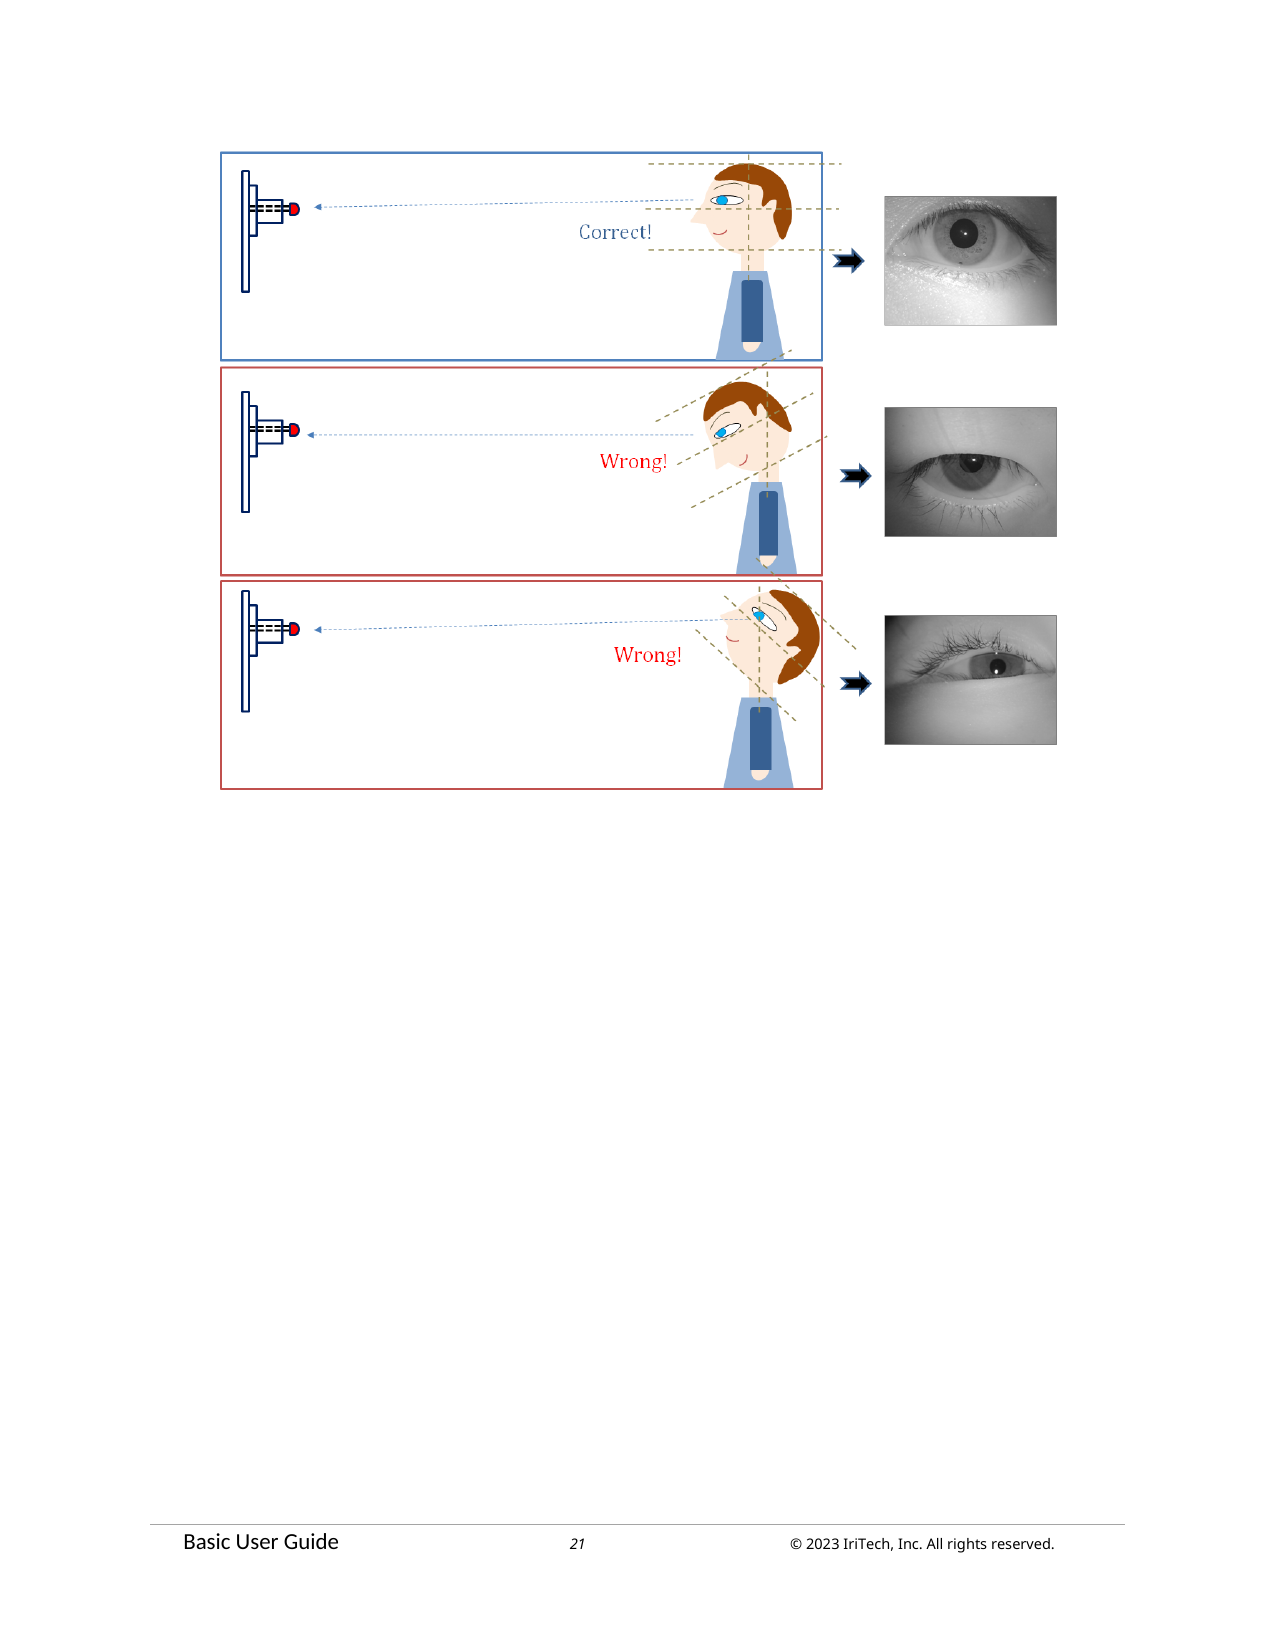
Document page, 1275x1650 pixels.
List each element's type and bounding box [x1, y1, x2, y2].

picture [218, 150, 1058, 791]
